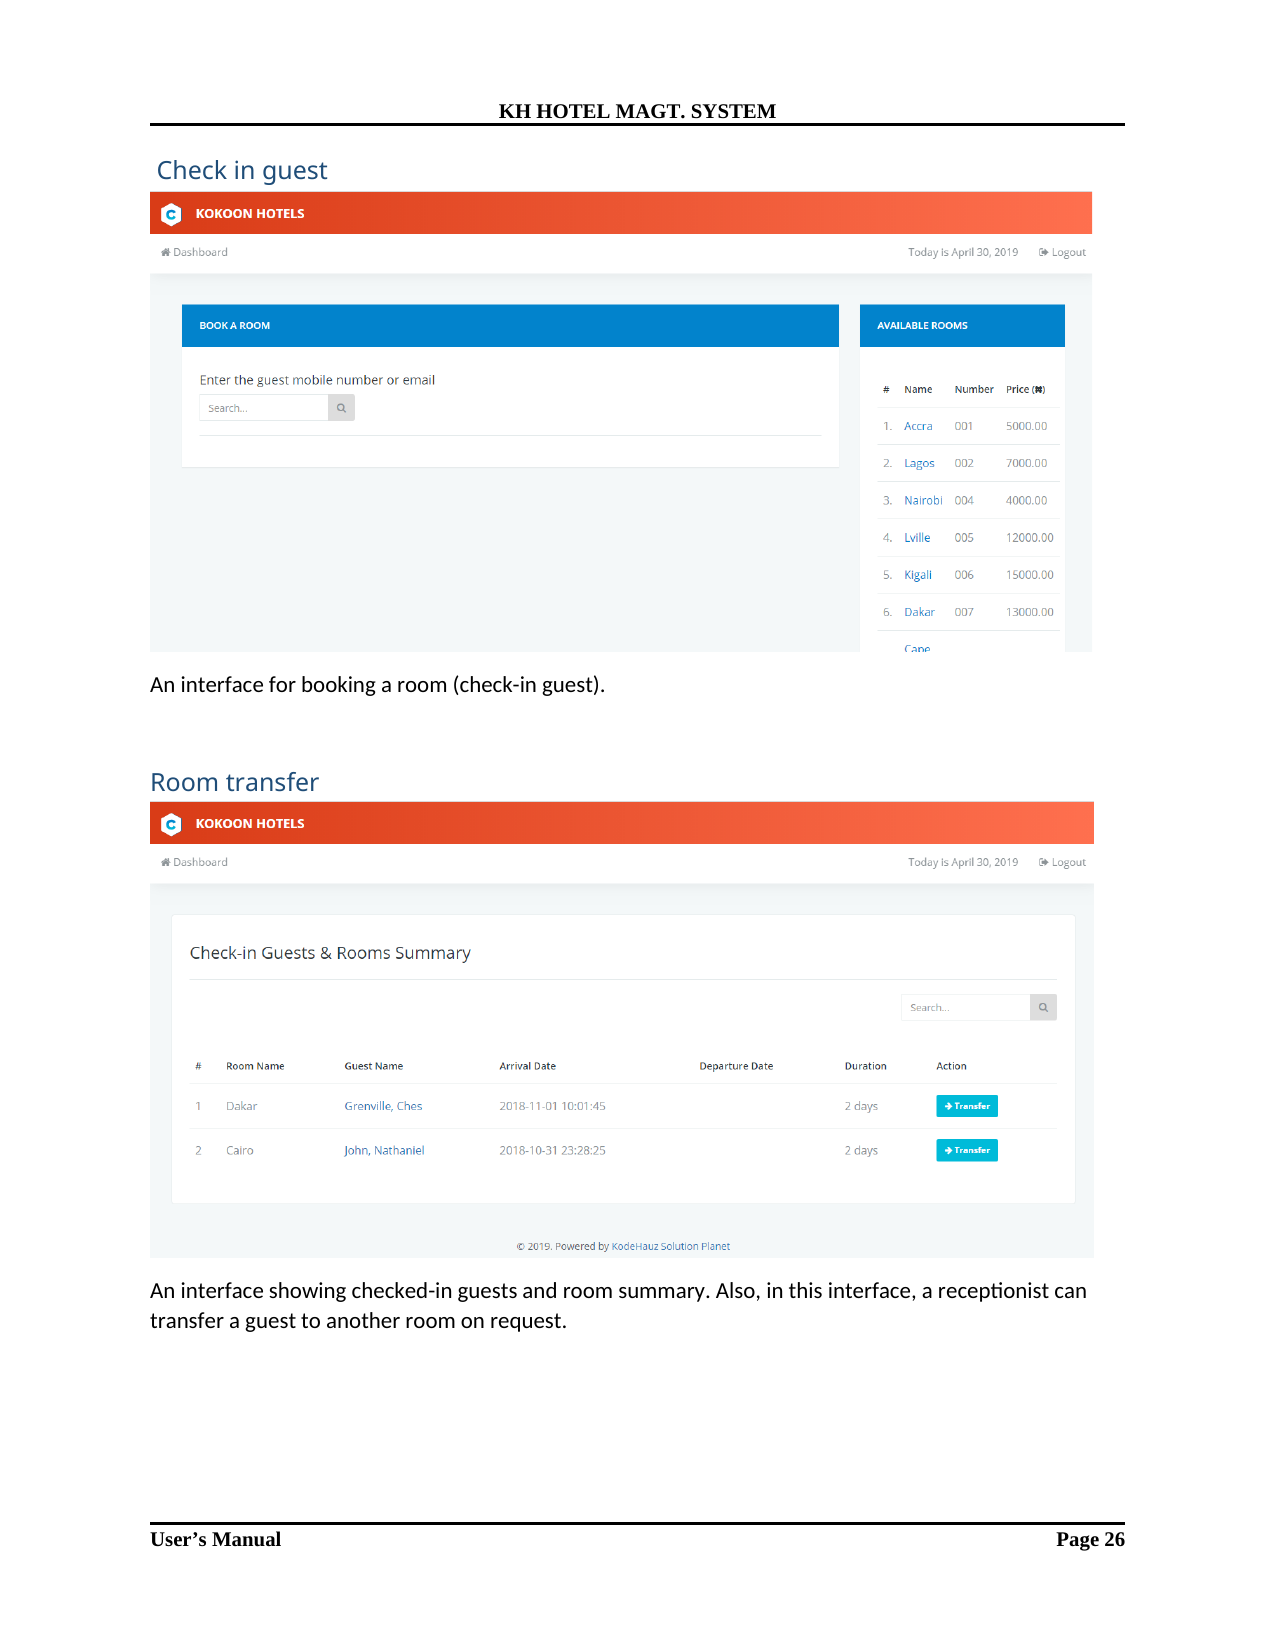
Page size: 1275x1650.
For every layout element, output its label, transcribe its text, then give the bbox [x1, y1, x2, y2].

text An interface showing checked-in guests and room summary. Also, in this interface, a receptionist can transfer a guest to another room on request. [150, 1276, 1125, 1334]
subtitle Check in guest [150, 152, 1125, 186]
picture [150, 801, 1094, 1258]
picture [150, 189, 1093, 652]
subtitle Room transfer [150, 764, 1125, 798]
text An interface for booking a room (check-in guest). [150, 671, 1125, 698]
